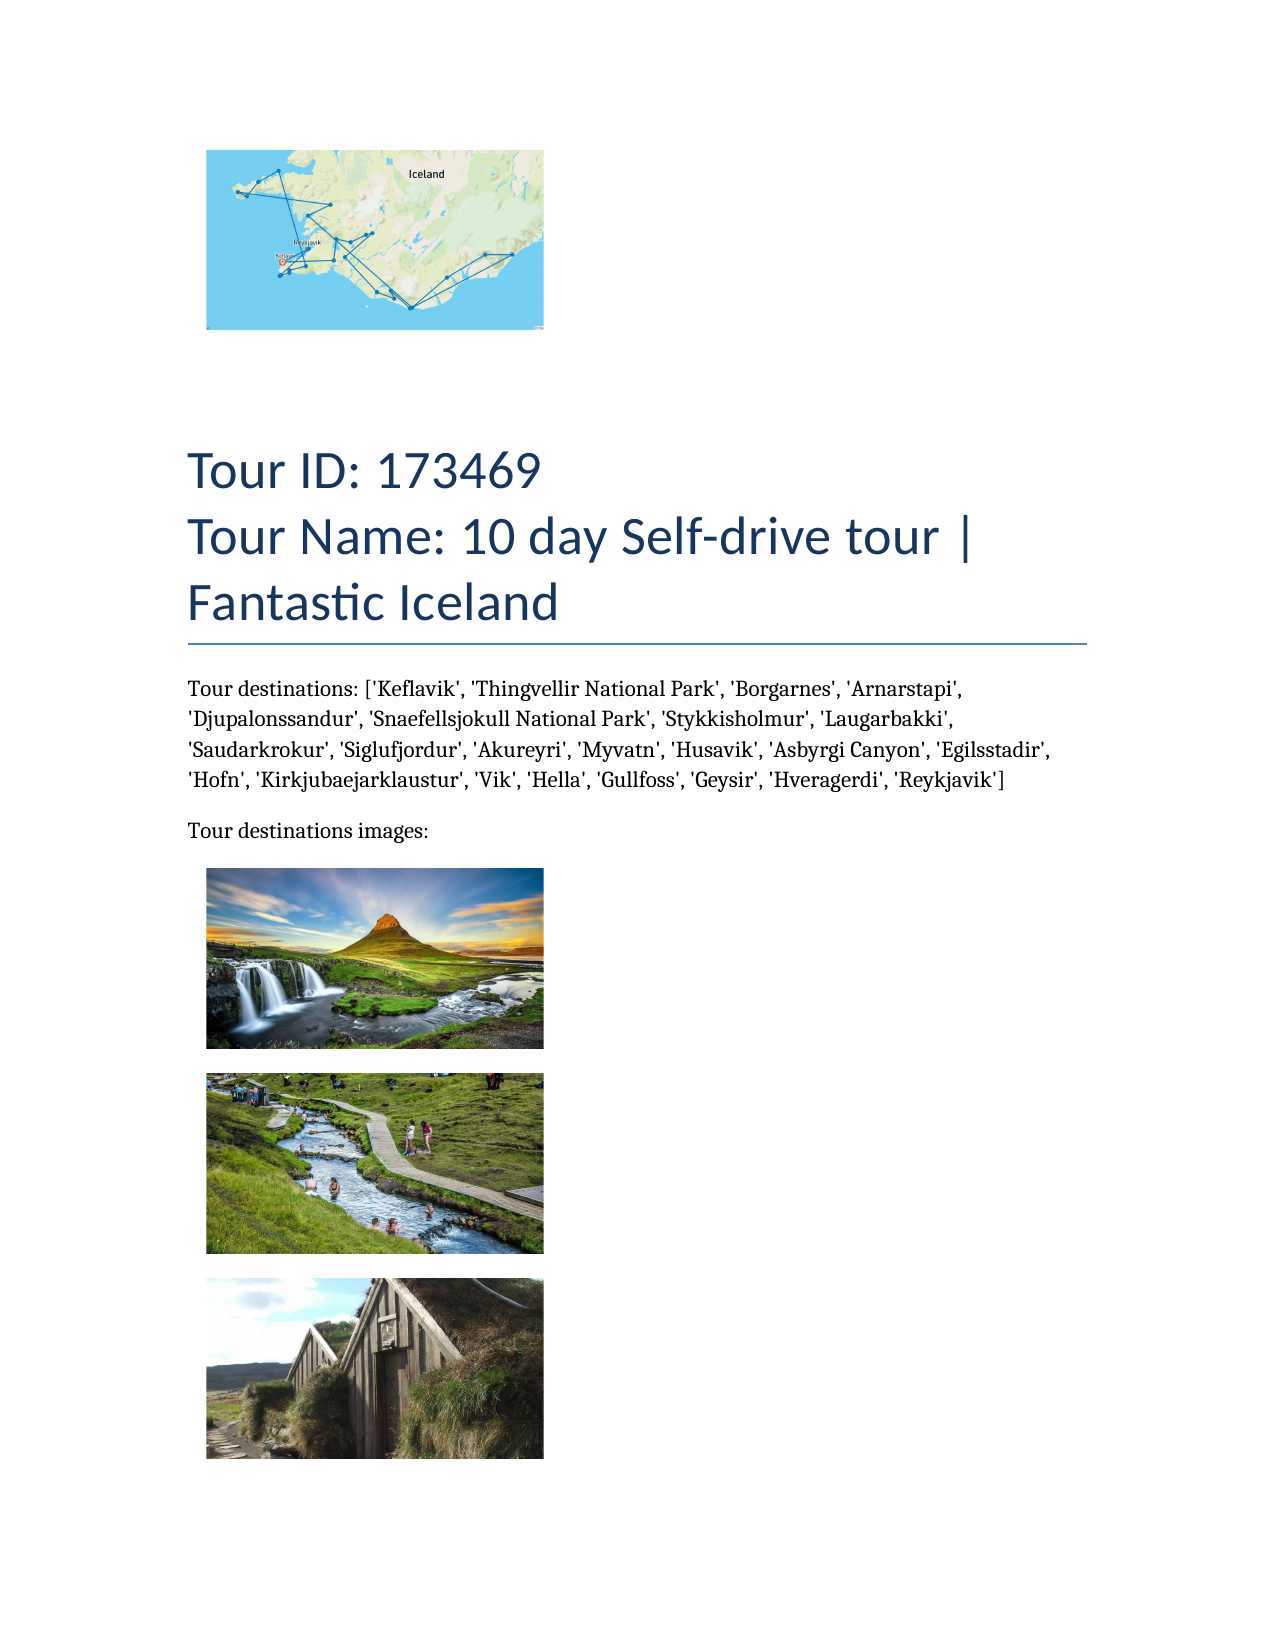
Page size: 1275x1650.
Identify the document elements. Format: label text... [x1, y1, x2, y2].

picture [206, 1073, 544, 1254]
picture [206, 150, 544, 330]
text Tour destinations images: [187, 818, 1087, 844]
picture [206, 1278, 544, 1459]
title Tour ID: 173469 Tour Name: 10 day Self-drive tour | Fantastic Iceland [187, 436, 1087, 645]
picture [206, 868, 544, 1049]
text Tour destinations: ['Keflavik', 'Thingvellir National Park', 'Borgarnes', 'Arnarstapi', 'Djupalonssandur', 'Snaefellsjokull National Park', 'Stykkisholmur', 'Laugarbakki', 'Saudarkrokur', 'Siglufjordur', 'Akureyri', 'Myvatn', 'Husavik', 'Asbyrgi Canyon', 'Egilsstadir', 'Hofn', 'Kirkjubaejarklaustur', 'Vik', 'Hella', 'Gullfoss', 'Geysir', 'Hveragerdi', 'Reykjavik'] [187, 676, 1087, 793]
